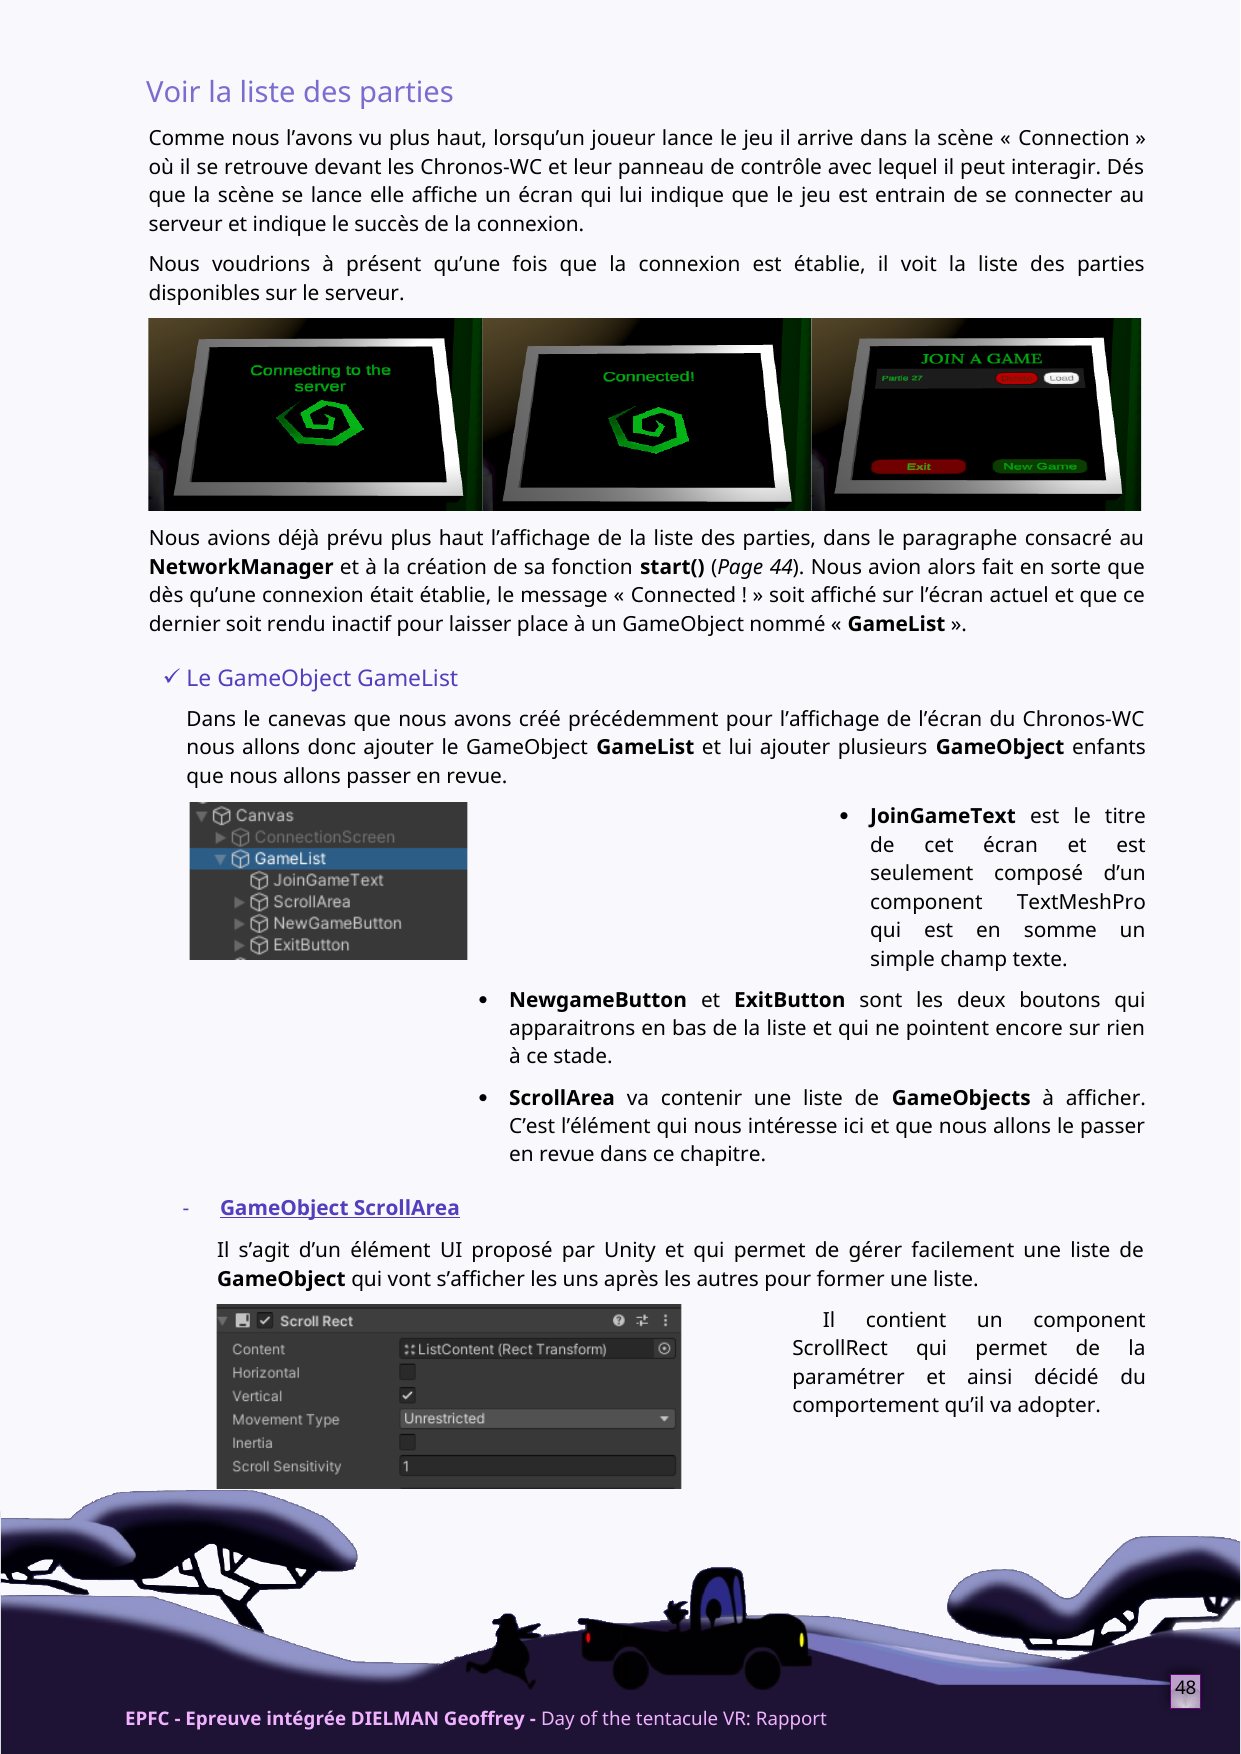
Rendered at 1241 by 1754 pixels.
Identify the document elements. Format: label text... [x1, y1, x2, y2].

subtitle Le GameObject GameList [162, 662, 1146, 693]
subtitle Voir la liste des parties [146, 71, 1146, 111]
subtitle GameObject ScrollArea [182, 1193, 1146, 1221]
picture [189, 802, 468, 960]
list NewgameButton et ExitButton sont les deux boutons qui apparaitrons en bas de la liste et qui ne pointent encore sur rien à ce stade. [479, 985, 1146, 1070]
text Nous voudrions à présent qu’une fois que la connexion est établie, il voit la liste des parties disponibles sur le serveur. [148, 249, 1146, 306]
list ScrollArea va contenir une liste de GameObjects à afficher. C’est l’élément qui nous intéresse ici et que nous allons le passer en revue dans ce chapitre. [479, 1083, 1146, 1168]
picture [0, 1304, 1241, 1754]
text Il s’agit d’un élément UI proposé par Unity et qui permet de gérer facilement une liste de GameObject qui vont s’afficher les uns après les autres pour former une liste. [217, 1236, 1146, 1292]
text Il contient un component ScrollRect qui permet de la paramétrer et ainsi décidé du comportement qu’il va adopter. [682, 1305, 1146, 1419]
picture [148, 318, 1142, 511]
text Nous avions déjà prévu plus haut l’affichage de la liste des parties, dans le paragraphe consacré au NetworkManager et à la création de sa fonction start() (Page 35). Nous avion alors fait en sorte que dès qu’une connexion était établie, le message « Connected ! » soit affiché sur l’écran actuel et que ce dernier soit rendu inactif pour laisser place à un GameObject nommé « GameList ». [149, 523, 1146, 637]
text Dans le canevas que nous avons créé précédemment pour l’affichage de l’écran du Chronos-WC nous allons donc ajouter le GameObject GameList et lui ajouter plusieurs GameObject enfants que nous allons passer en revue. [186, 704, 1146, 789]
list JoinGameText est le titre de cet écran et est seulement composé d’un component TextMeshPro qui est en somme un simple champ texte. [479, 802, 1146, 972]
text Comme nous l’avons vu plus haut, lorsqu’un joueur lance le jeu il arrive dans la scène « Connection » où il se retrouve devant les Chronos-WC et leur panneau de contrôle avec lequel il peut interagir. Dés que la scène se lance elle affiche un écran qui lui indique que le jeu est entrain de se connecter au serveur et indique le succès de la connexion. [148, 123, 1146, 237]
